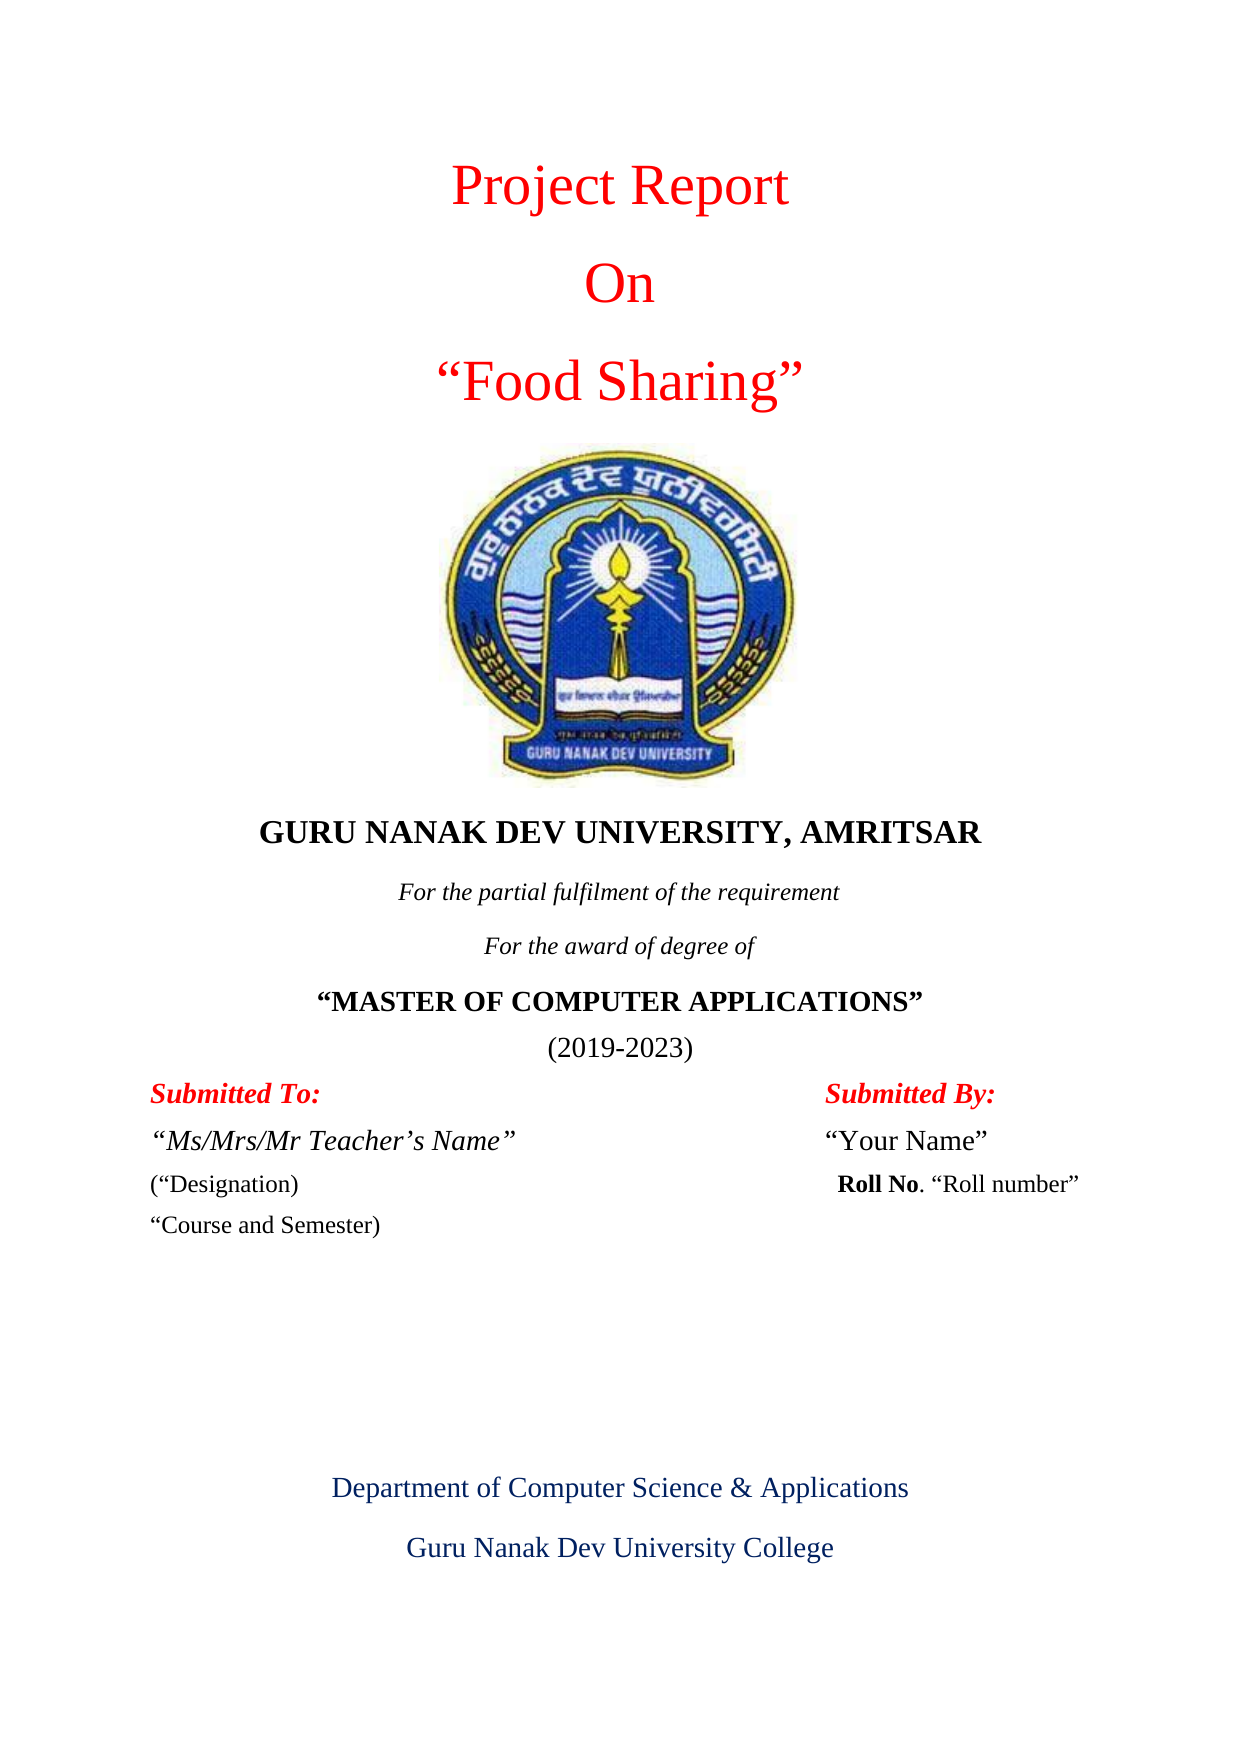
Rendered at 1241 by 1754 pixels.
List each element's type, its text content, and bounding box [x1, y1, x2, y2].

text For the partial fulfilment of the requirement [150, 877, 1090, 906]
text “Food Sharing” [150, 346, 1090, 413]
text GURU NANAK DEV UNIVERSITY, AMRITSAR [150, 812, 1090, 850]
text “Course and Semester) [150, 1210, 1090, 1239]
text Project Report [150, 150, 1090, 217]
text “Ms/Mrs/Mr Teacher’s Name” “Your Name” [150, 1123, 1090, 1156]
text Submitted To: Submitted By: [150, 1077, 1090, 1110]
text For the award of degree of [150, 931, 1090, 959]
text Guru Nanak Dev University College [150, 1530, 1090, 1563]
text On [150, 248, 1090, 315]
text (“Designation) Roll No. “Roll number” [150, 1169, 1090, 1197]
text “MASTER OF COMPUTER APPLICATIONS” [150, 984, 1090, 1018]
text (2019-2023) [150, 1031, 1090, 1064]
text Department of Computer Science & Applications [150, 1471, 1090, 1504]
picture [438, 443, 802, 788]
